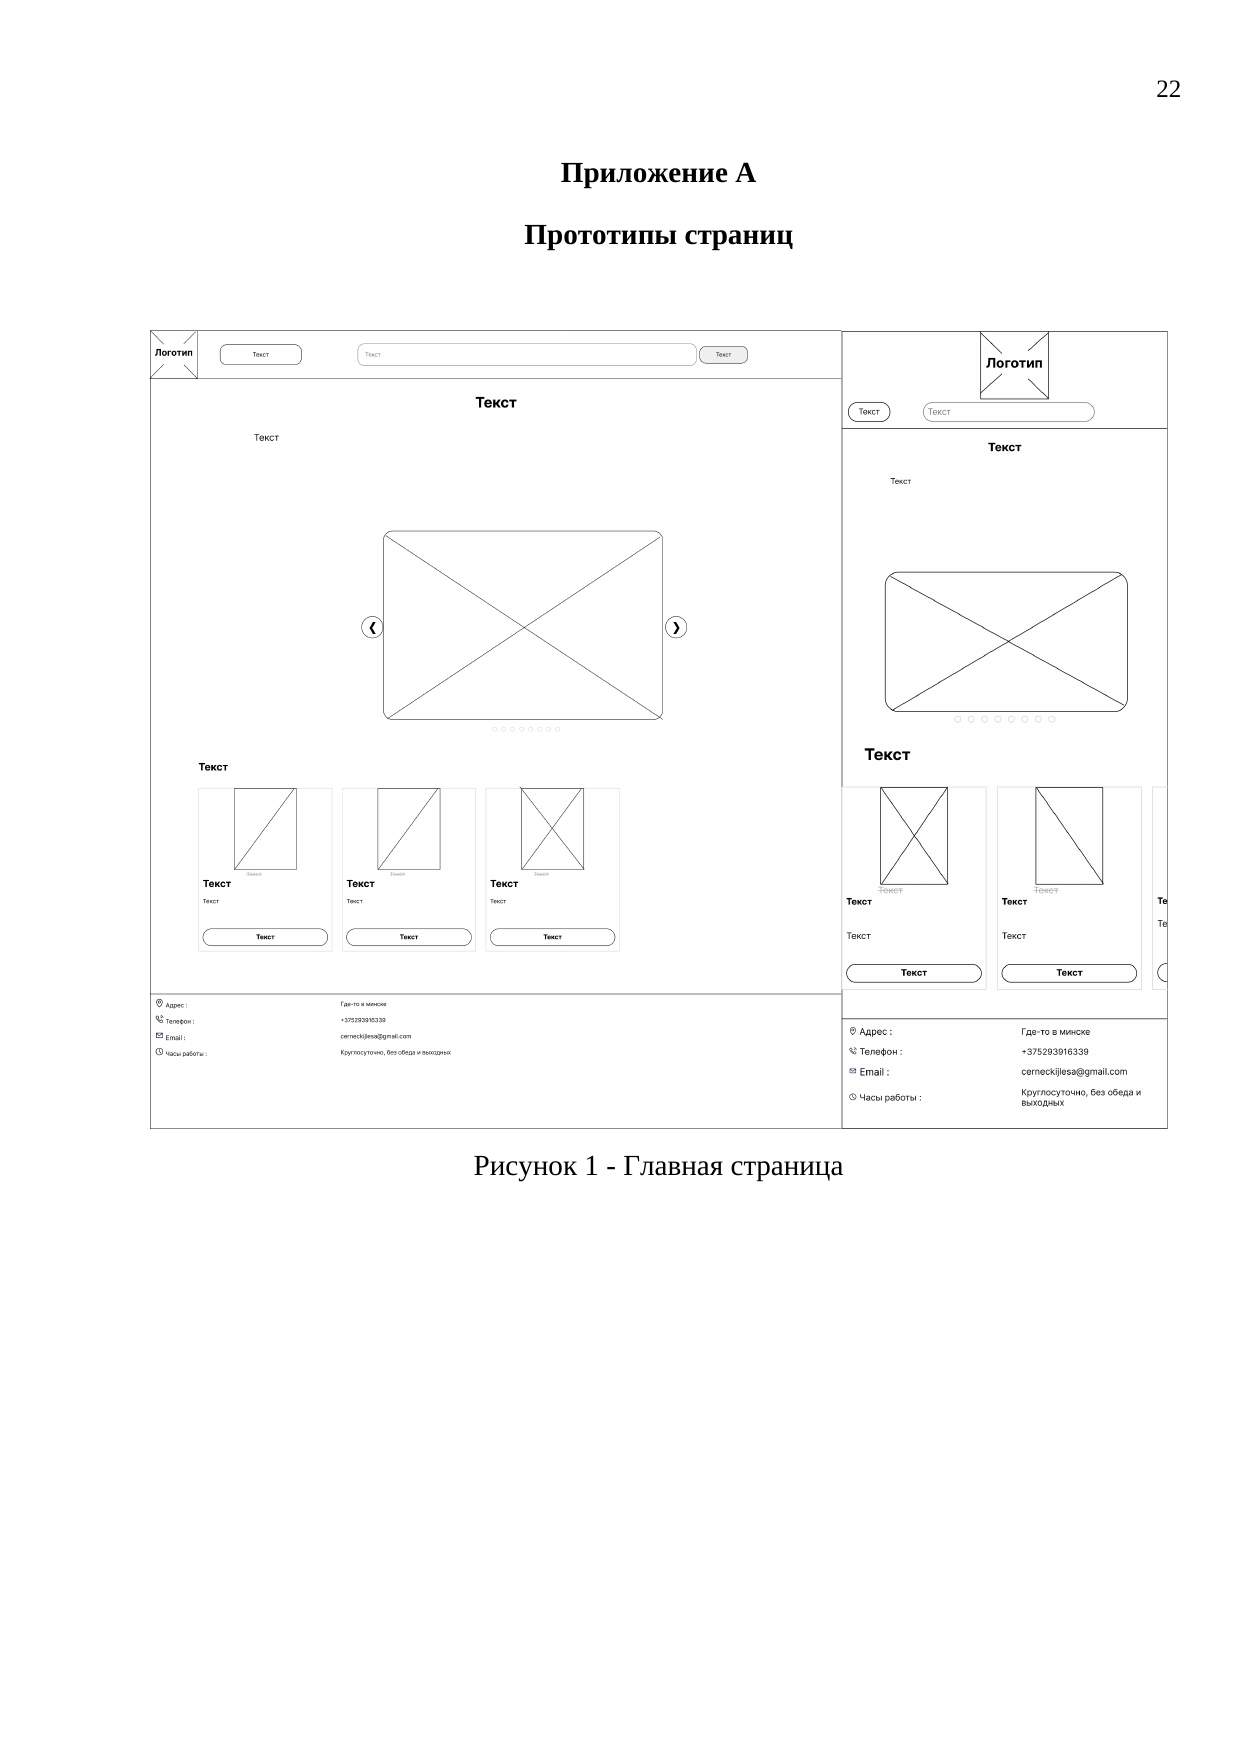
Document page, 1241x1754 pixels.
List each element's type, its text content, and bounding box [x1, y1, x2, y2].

text Прототипы страниц [136, 217, 1181, 250]
text Рисунок 1 - Главная страница [136, 1148, 1181, 1181]
subtitle Приложение А [136, 156, 1181, 189]
picture [149, 330, 1168, 1129]
